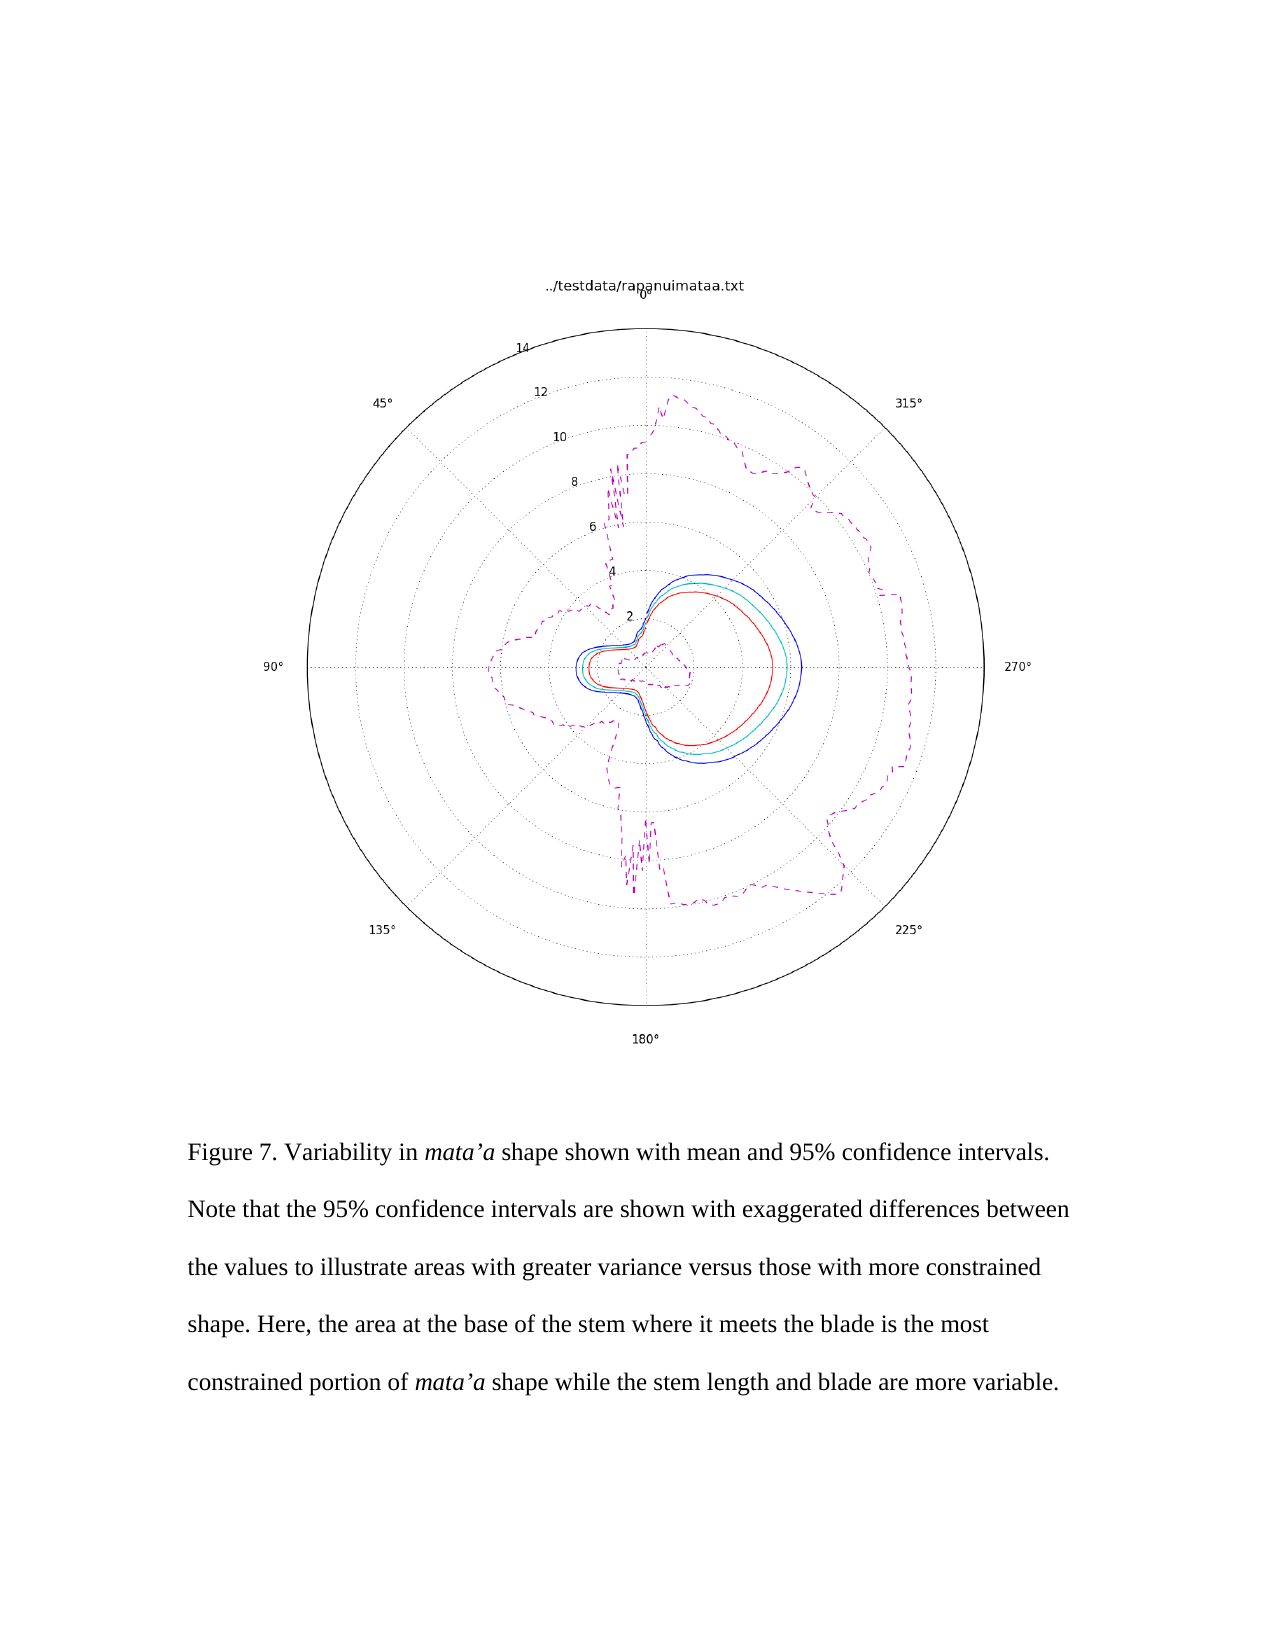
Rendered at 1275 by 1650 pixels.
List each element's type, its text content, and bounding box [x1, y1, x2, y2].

picture [187, 245, 1080, 1090]
text Figure 7. Variability in mata’a shape shown with mean and 95% confidence intervals. Note that the 95% confidence intervals are shown with exaggerated differences between the values to illustrate areas with greater variance versus those with more constrained shape. Here, the area at the base of the stem where it meets the blade is the most constrained portion of mata’a shape while the stem length and blade are more variable. [187, 1137, 1087, 1396]
